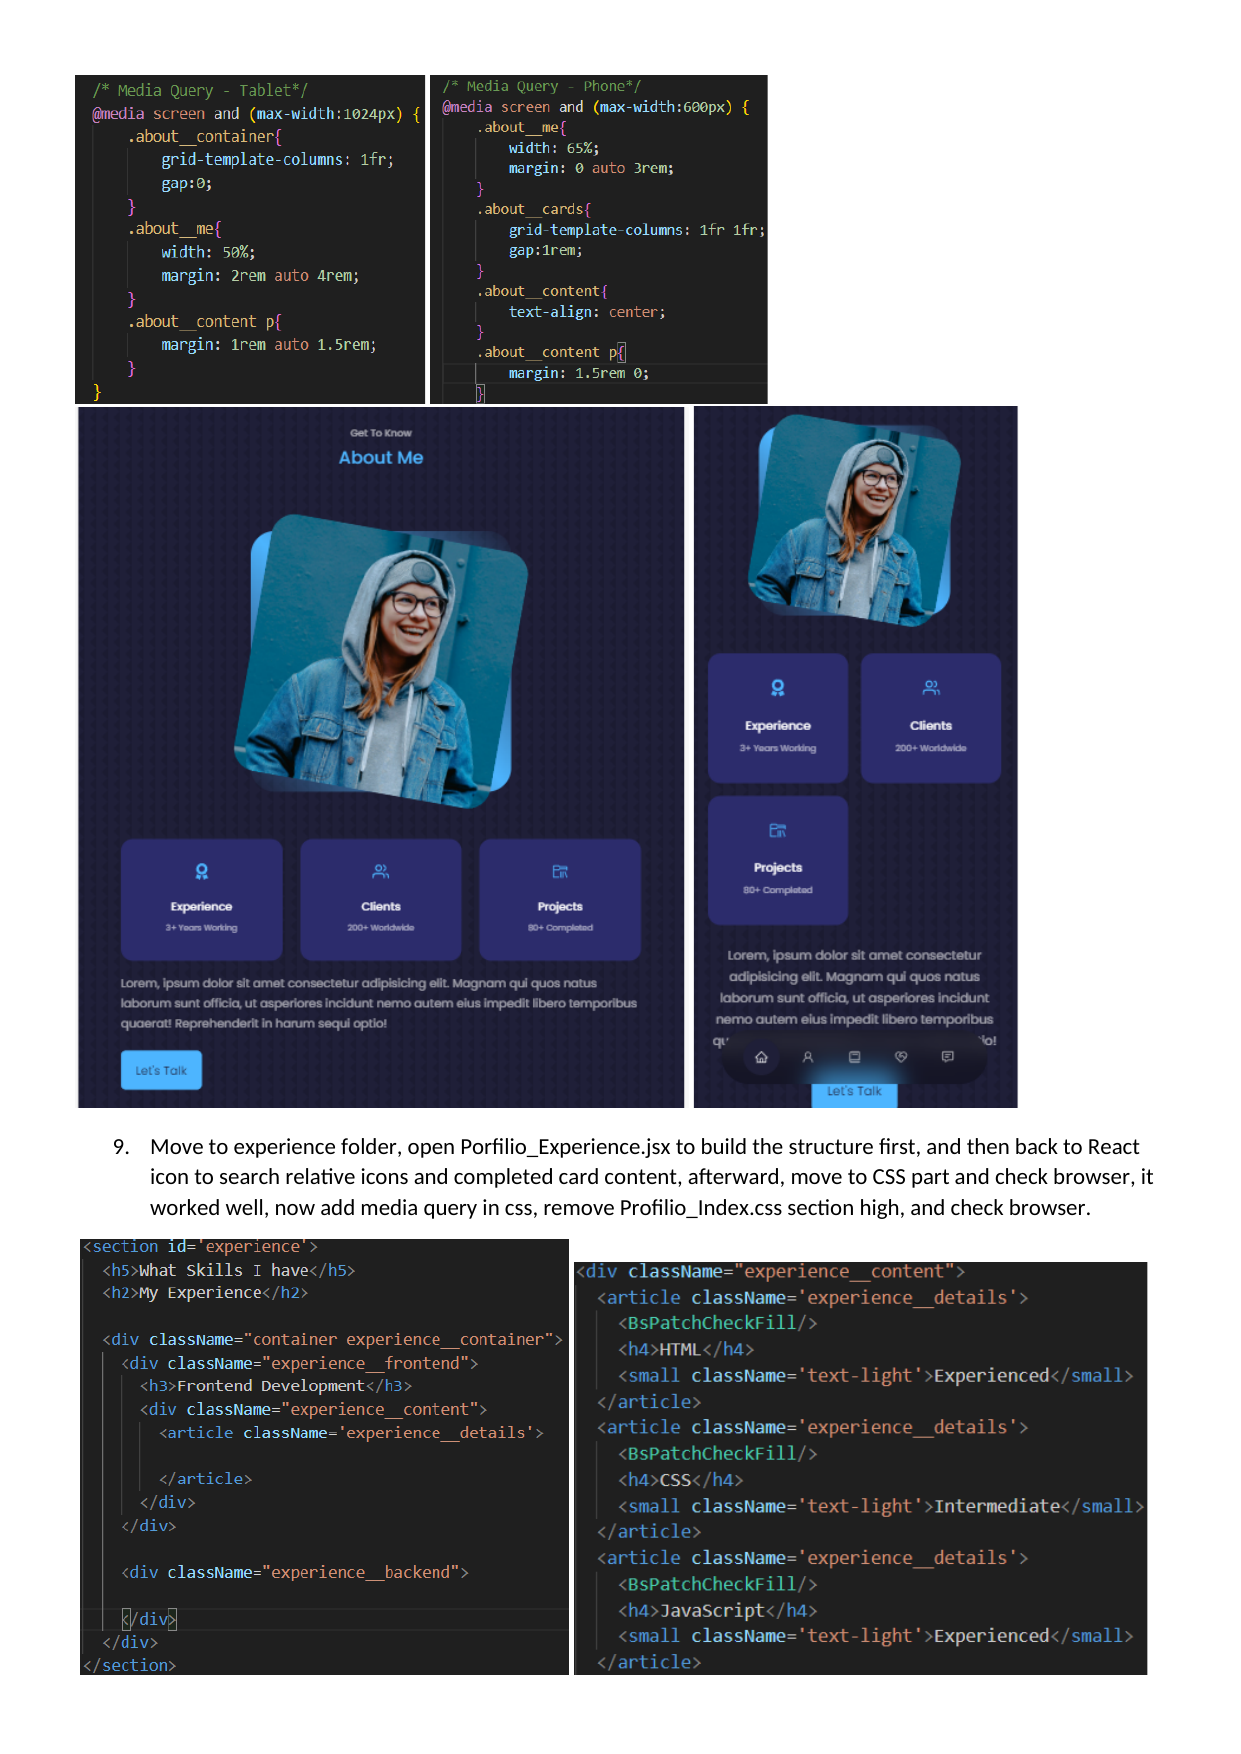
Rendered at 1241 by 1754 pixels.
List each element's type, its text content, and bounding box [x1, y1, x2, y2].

list Move to experience folder, open Porfilio_Experience.jsx to build the structure first, and then back to React icon to search relative icons and completed card content, afterward, move to CSS part and check browser, it worked well, now add media query in css, remove Profilio_Index.css section high, and check browser. [112, 1132, 1165, 1221]
picture [430, 75, 768, 404]
picture [693, 406, 1019, 1108]
picture [75, 407, 689, 1108]
picture [80, 1239, 569, 1675]
picture [574, 1262, 1148, 1675]
picture [75, 75, 426, 404]
